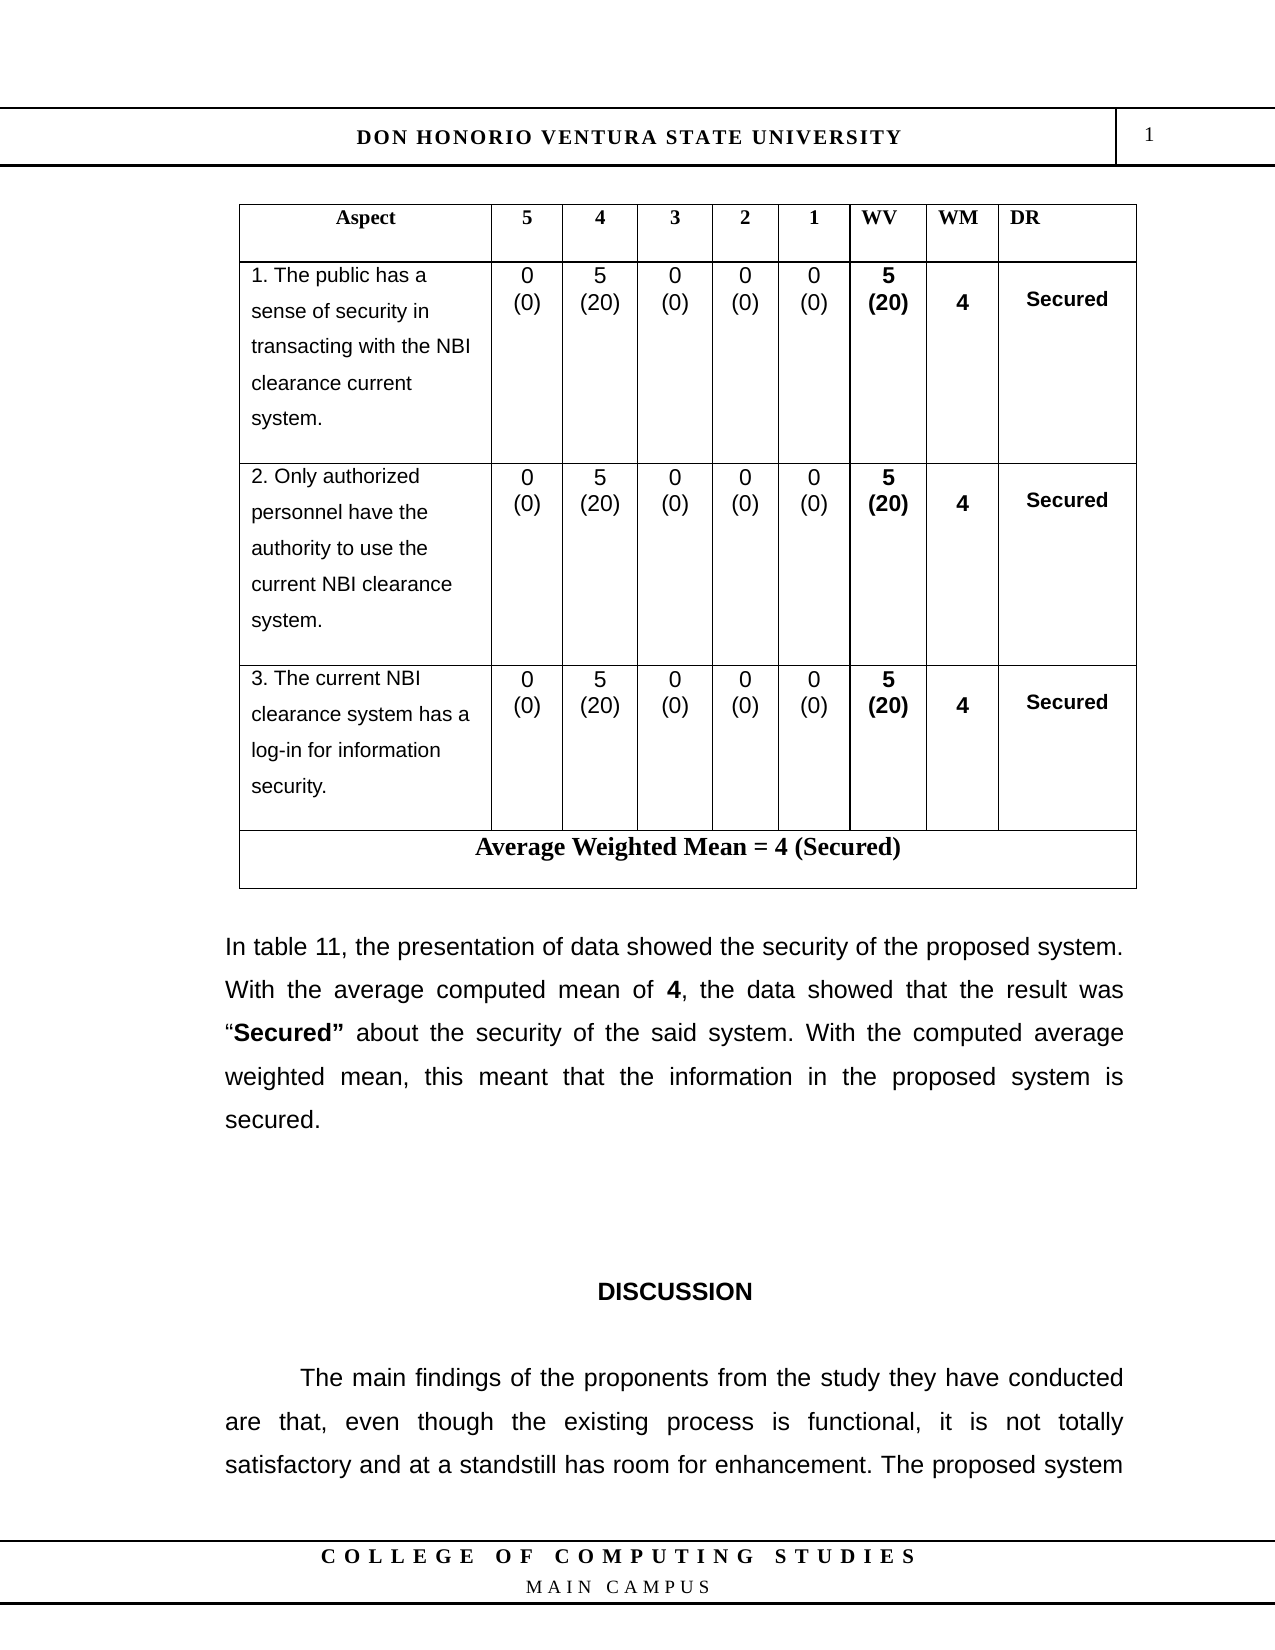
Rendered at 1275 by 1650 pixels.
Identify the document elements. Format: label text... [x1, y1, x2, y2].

table_header 1 [779, 205, 849, 261]
table_cell Secured [999, 666, 1136, 830]
table_cell 5 (20) [851, 666, 926, 830]
table_cell 2. Only authorized personnel have the authority to use the current NBI clearance system. [240, 464, 491, 664]
table_cell 0 (0) [779, 263, 849, 463]
table_header 5 [492, 205, 562, 261]
table_cell Secured [999, 263, 1136, 463]
table_header 3 [638, 205, 712, 261]
text DISCUSSION [225, 1277, 1125, 1306]
table_cell 4 [927, 464, 998, 664]
table_cell 3. The current NBI clearance system has a log-in for information security. [240, 666, 491, 830]
table_cell 0 (0) [638, 464, 712, 664]
table_header WV [851, 205, 926, 261]
table_cell 0 (0) [779, 464, 849, 664]
table_cell 0 (0) [492, 666, 562, 830]
table_cell 0 (0) [492, 263, 562, 463]
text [225, 1363, 1125, 1478]
table_header 2 [713, 205, 778, 261]
table_cell 5 (20) [563, 263, 637, 463]
text In table 11, the presentation of data showed the security of the proposed system. With the average computed mean of 4, the data showed that the result was “Secured” about the security of the said system. With the computed average weighted mean, this meant that the information in the proposed system is secured. [225, 932, 1125, 1133]
table_cell 4 [927, 666, 998, 830]
table_cell 5 (20) [563, 666, 637, 830]
table_cell 1. The public has a sense of security in transacting with the NBI clearance current system. [240, 263, 491, 463]
table_cell 5 (20) [851, 263, 926, 463]
table_cell 0 (0) [492, 464, 562, 664]
table_cell 0 (0) [713, 666, 778, 830]
table_cell Secured [999, 464, 1136, 664]
table_cell 4 [927, 263, 998, 463]
table_cell 5 (20) [851, 464, 926, 664]
table_cell 5 (20) [563, 464, 637, 664]
table_header Aspect [240, 205, 491, 261]
table_cell 0 (0) [713, 464, 778, 664]
table_cell 0 (0) [713, 263, 778, 463]
table_cell 0 (0) [779, 666, 849, 830]
table_header DR [999, 205, 1136, 261]
table_header 4 [563, 205, 637, 261]
table_cell Average Weighted Mean = 4 (Secured) [240, 831, 1136, 888]
table_cell 0 (0) [638, 263, 712, 463]
table_cell 0 (0) [638, 666, 712, 830]
table_header WM [927, 205, 998, 261]
